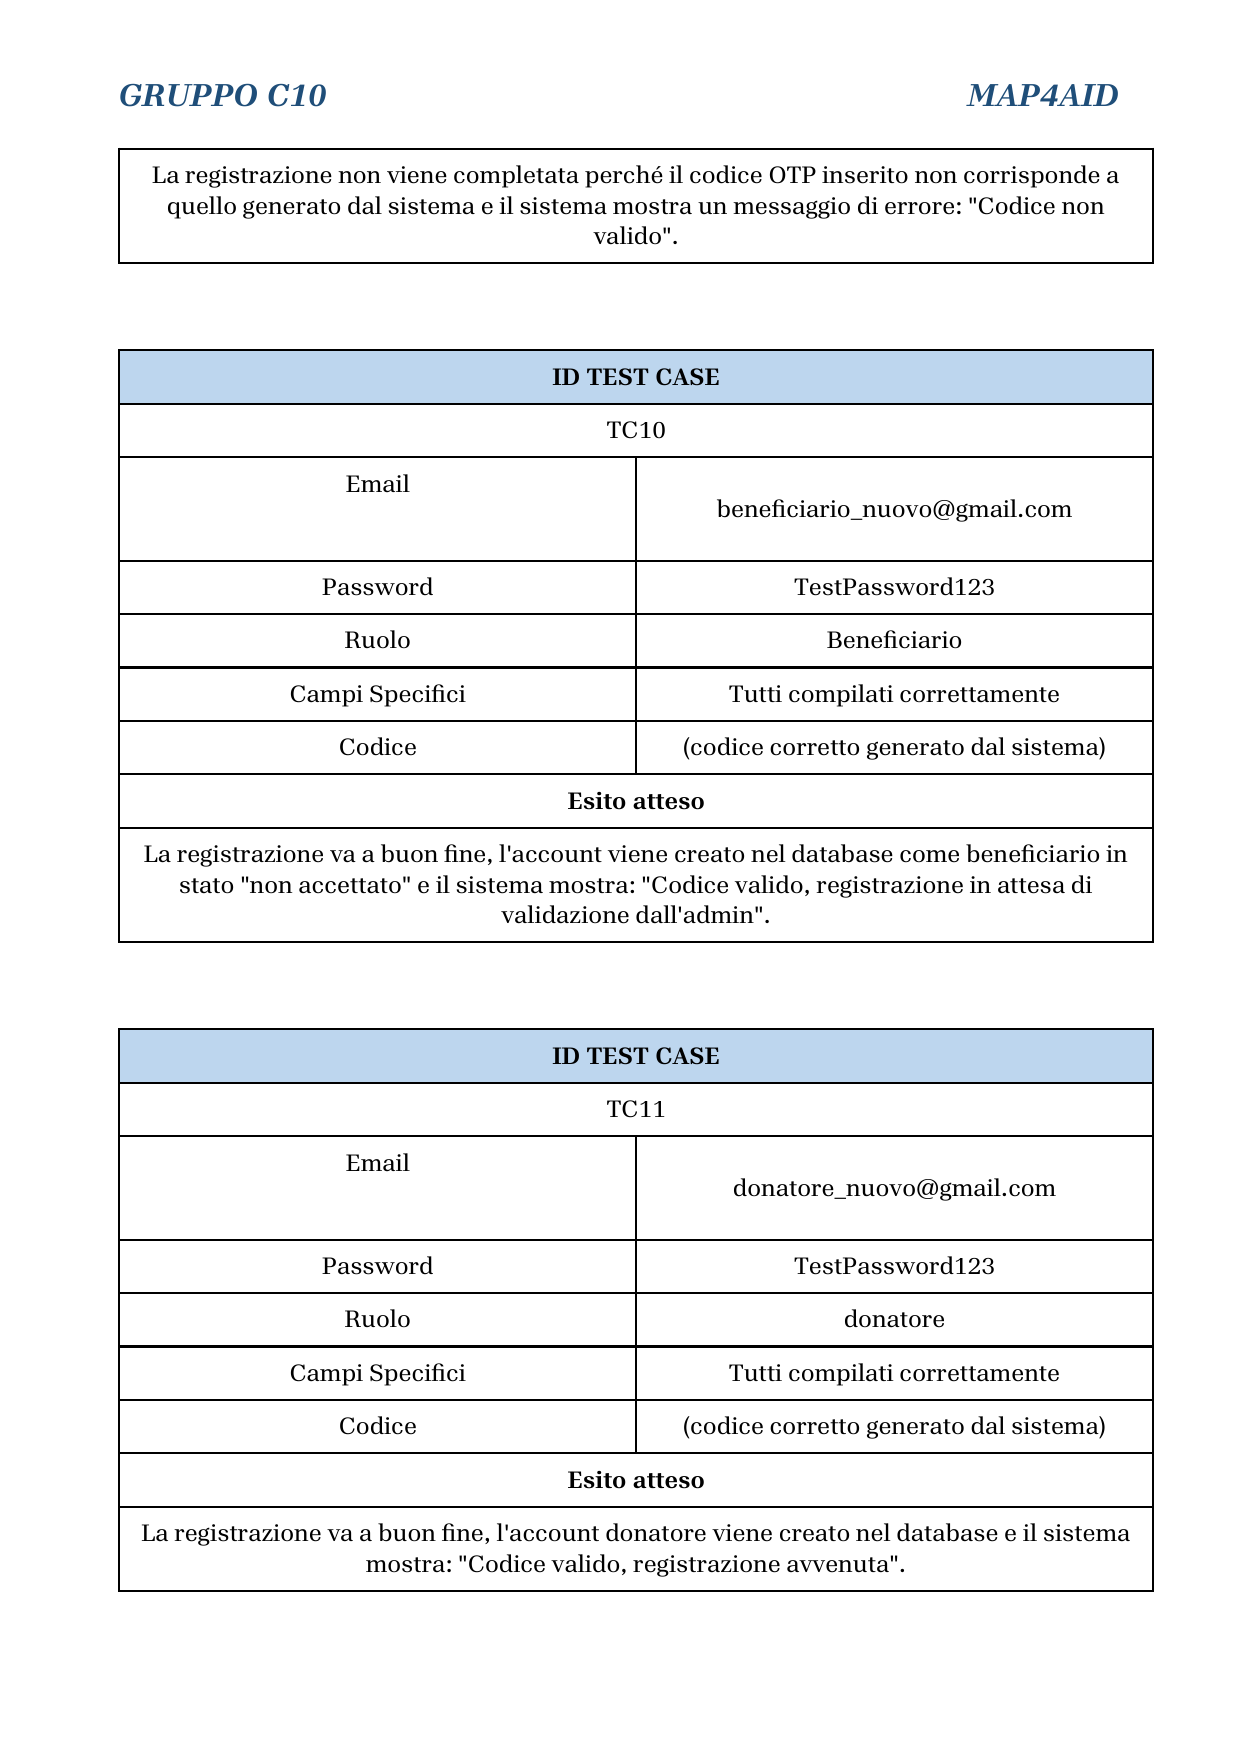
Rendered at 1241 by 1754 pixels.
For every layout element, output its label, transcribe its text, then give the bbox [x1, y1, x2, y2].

table_cell Password [120, 562, 635, 613]
table_cell TC10 [120, 405, 1152, 456]
table_cell Email [120, 458, 635, 559]
table_cell (codice corretto generato dal sistema) [637, 722, 1152, 773]
table_cell TestPassword123 [637, 562, 1152, 613]
table_header ID TEST CASE [120, 351, 1152, 403]
table_cell TC11 [120, 1084, 1152, 1135]
table_cell La registrazione va a buon fine, l'account viene creato nel database come beneficiario in stato "non accettato" e il sistema mostra: "Codice valido, registrazione in attesa di validazione dall'admin". [120, 829, 1152, 941]
table_cell Beneficiario [637, 615, 1152, 666]
table_cell Email [120, 1137, 635, 1238]
table_cell Codice [120, 1401, 635, 1452]
table_cell La registrazione va a buon fine, l'account donatore viene creato nel database e il sistema mostra: "Codice valido, registrazione avvenuta". [120, 1508, 1152, 1590]
table_cell Password [120, 1241, 635, 1292]
table_cell donatore [637, 1294, 1152, 1345]
table_cell Esito atteso [120, 775, 1152, 827]
table_cell Campi Specifici [120, 1348, 635, 1399]
table_cell La registrazione non viene completata perché il codice OTP inserito non corrisponde a quello generato dal sistema e il sistema mostra un messaggio di errore: "Codice non valido". [120, 150, 1152, 262]
table_cell donatore_nuovo@gmail.com [637, 1137, 1152, 1238]
table_cell Ruolo [120, 1294, 635, 1345]
table_cell TestPassword123 [637, 1241, 1152, 1292]
table_cell Campi Specifici [120, 669, 635, 720]
table_cell Esito atteso [120, 1454, 1152, 1506]
table_cell Codice [120, 722, 635, 773]
table_cell Tutti compilati correttamente [637, 669, 1152, 720]
table_cell Tutti compilati correttamente [637, 1348, 1152, 1399]
table_header ID TEST CASE [120, 1030, 1152, 1082]
table_cell beneficiario_nuovo@gmail.com [637, 458, 1152, 559]
table_cell Ruolo [120, 615, 635, 666]
table_cell (codice corretto generato dal sistema) [637, 1401, 1152, 1452]
